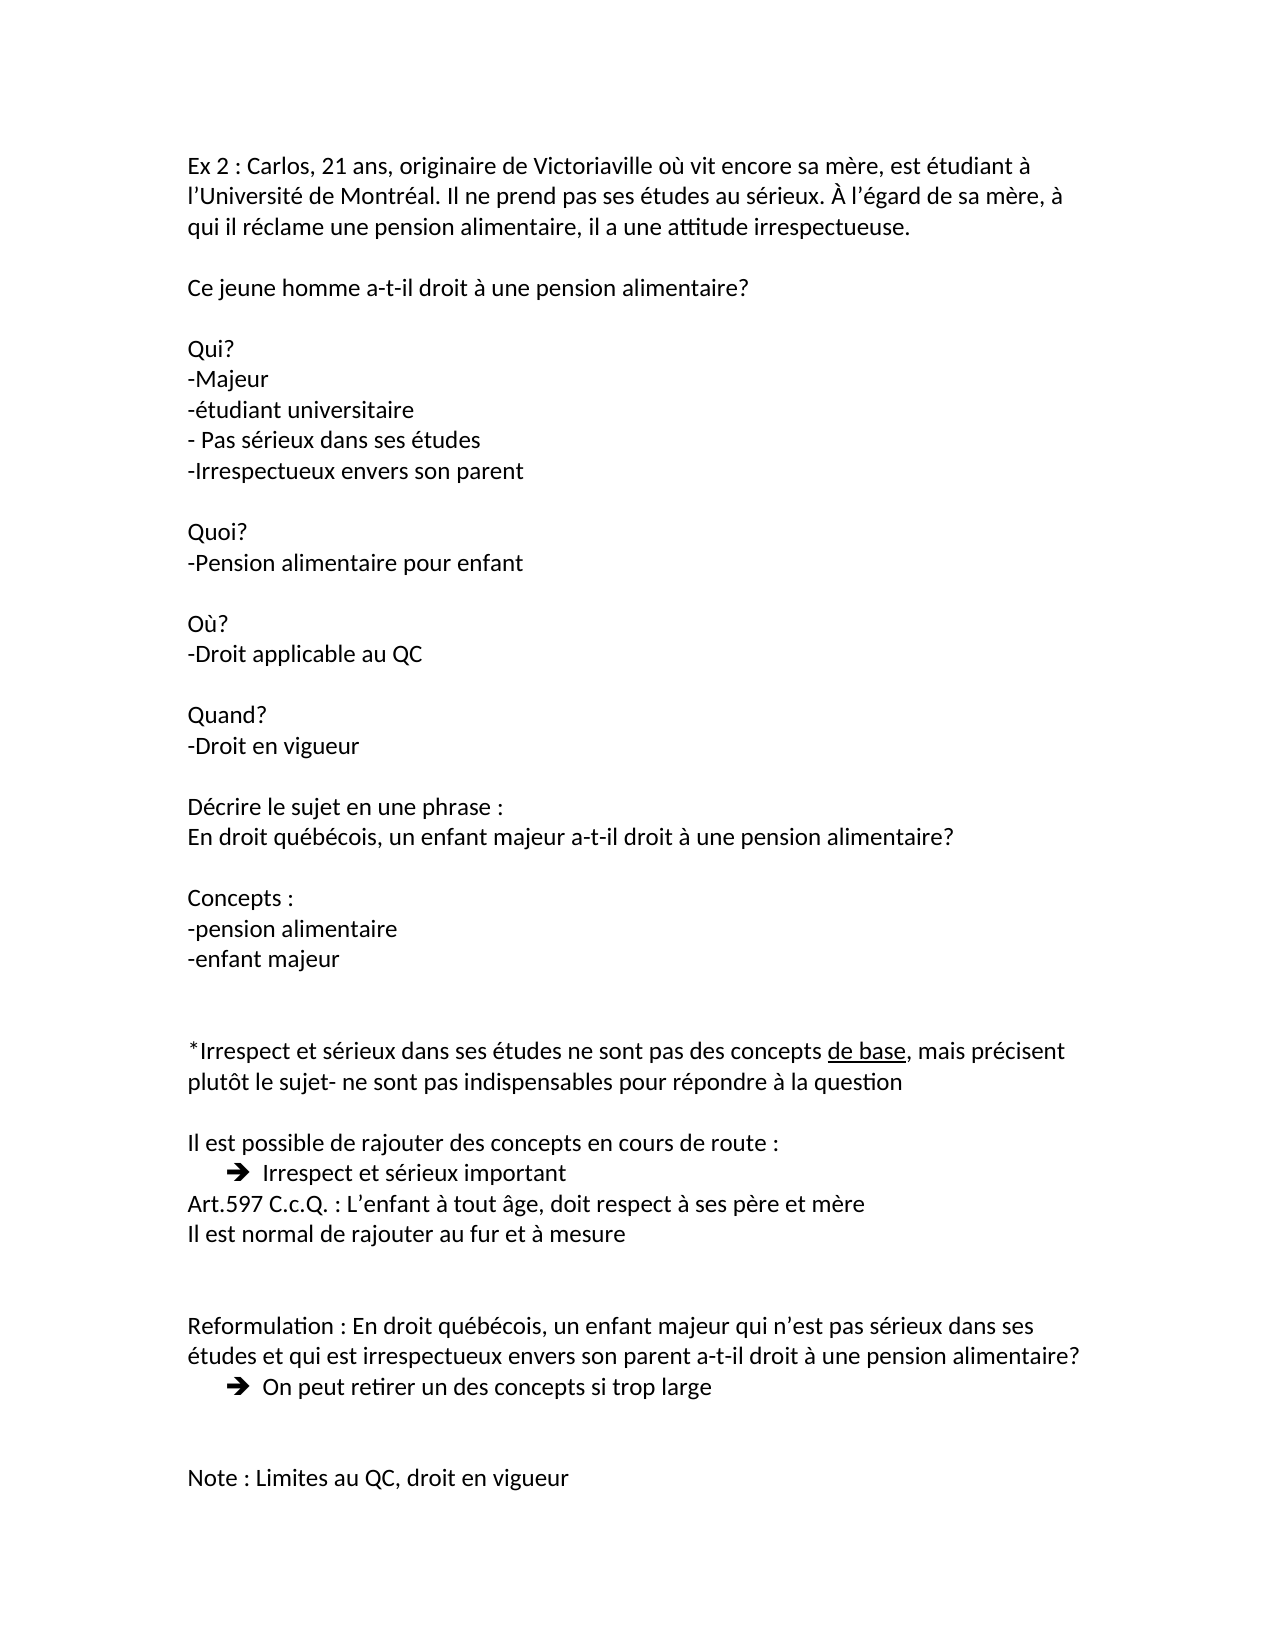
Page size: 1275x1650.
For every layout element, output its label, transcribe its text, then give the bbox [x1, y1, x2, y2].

text Décrire le sujet en une phrase : [187, 791, 1087, 821]
text Qui? [187, 333, 1087, 364]
text -enfant majeur [187, 943, 1087, 974]
text *Irrespect et sérieux dans ses études ne sont pas des concepts de base, mais précisent plutôt le sujet- ne sont pas indispensables pour répondre à la question [187, 1035, 1087, 1096]
list Irrespect et sérieux important [225, 1157, 1087, 1188]
text -Droit applicable au QC [187, 638, 1087, 669]
text Concepts : [187, 882, 1087, 913]
text Il est normal de rajouter au fur et à mesure [187, 1218, 1087, 1249]
text -Irrespectueux envers son parent [187, 455, 1087, 486]
text Où? [187, 608, 1087, 638]
text Note : Limites au QC, droit en vigueur [187, 1462, 1087, 1493]
text -Majeur [187, 364, 1087, 394]
text Reformulation : En droit québécois, un enfant majeur qui n’est pas sérieux dans ses études et qui est irrespectueux envers son parent a-t-il droit à une pension alimentaire? [187, 1310, 1087, 1371]
text -pension alimentaire [187, 913, 1087, 943]
text Quoi? [187, 516, 1087, 547]
text - Pas sérieux dans ses études [187, 425, 1087, 455]
text -Pension alimentaire pour enfant [187, 547, 1087, 577]
text Il est possible de rajouter des concepts en cours de route : [187, 1127, 1087, 1157]
text Ce jeune homme a-t-il droit à une pension alimentaire? [187, 272, 1087, 303]
text Ex 2 : Carlos, 21 ans, originaire de Victoriaville où vit encore sa mère, est étudiant à l’Université de Montréal. Il ne prend pas ses études au sérieux. À l’égard de sa mère, à qui il réclame une pension alimentaire, il a une attitude irrespectueuse. [187, 150, 1087, 242]
list On peut retirer un des concepts si trop large [225, 1371, 1087, 1401]
text -Droit en vigueur [187, 730, 1087, 760]
text En droit québécois, un enfant majeur a-t-il droit à une pension alimentaire? [187, 821, 1087, 852]
text -étudiant universitaire [187, 394, 1087, 425]
text Art.597 C.c.Q. : L’enfant à tout âge, doit respect à ses père et mère [187, 1188, 1087, 1218]
text Quand? [187, 699, 1087, 730]
